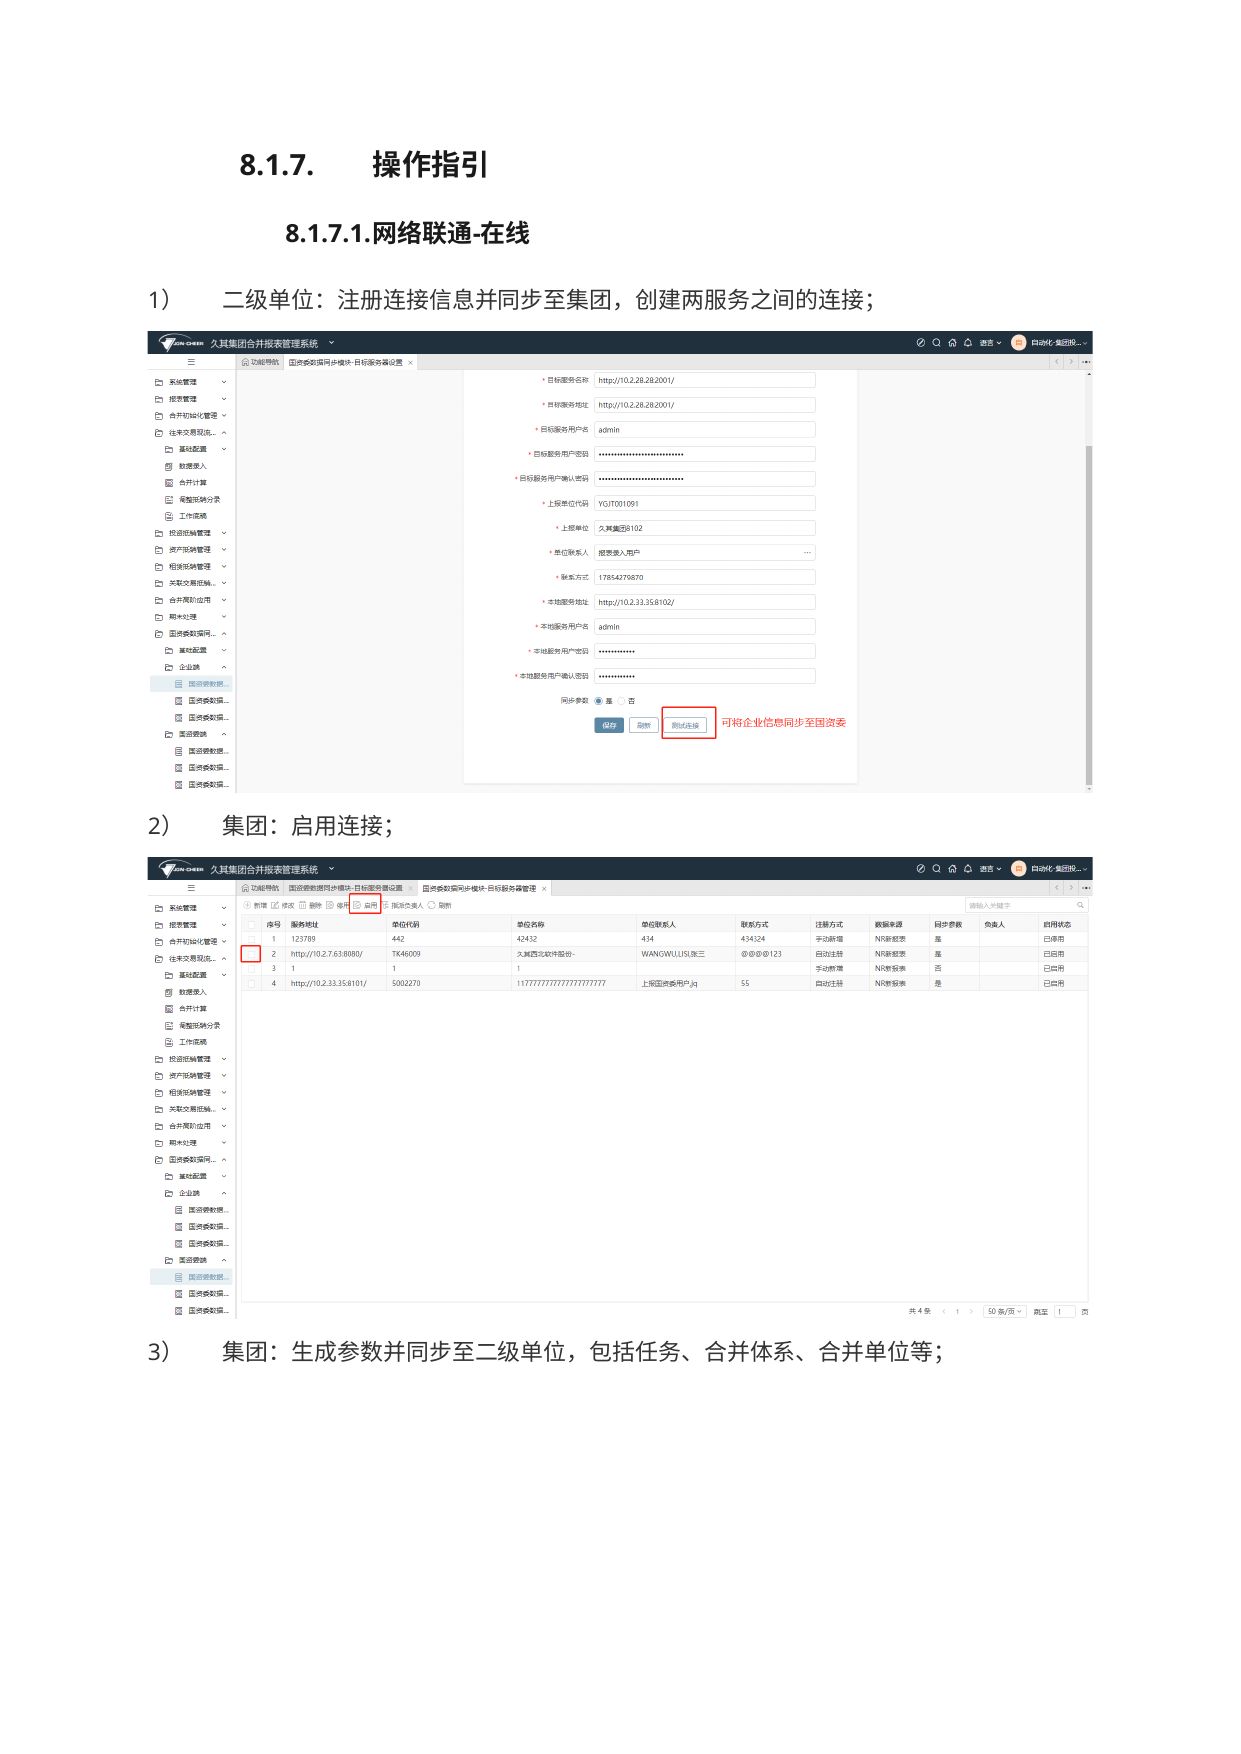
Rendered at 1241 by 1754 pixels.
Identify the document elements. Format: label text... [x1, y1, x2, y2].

subtitle 网络联通-在线 [285, 214, 1093, 250]
list 集团：生成参数并同步至二级单位，包括任务、合并体系、合并单位等； [148, 1334, 1093, 1368]
picture [147, 331, 1093, 793]
list 集团：启用连接； [148, 808, 1093, 841]
subtitle 操作指引 [239, 142, 1093, 184]
list 二级单位：注册连接信息并同步至集团，创建两服务之间的连接； [148, 282, 1093, 315]
picture [147, 857, 1093, 1319]
